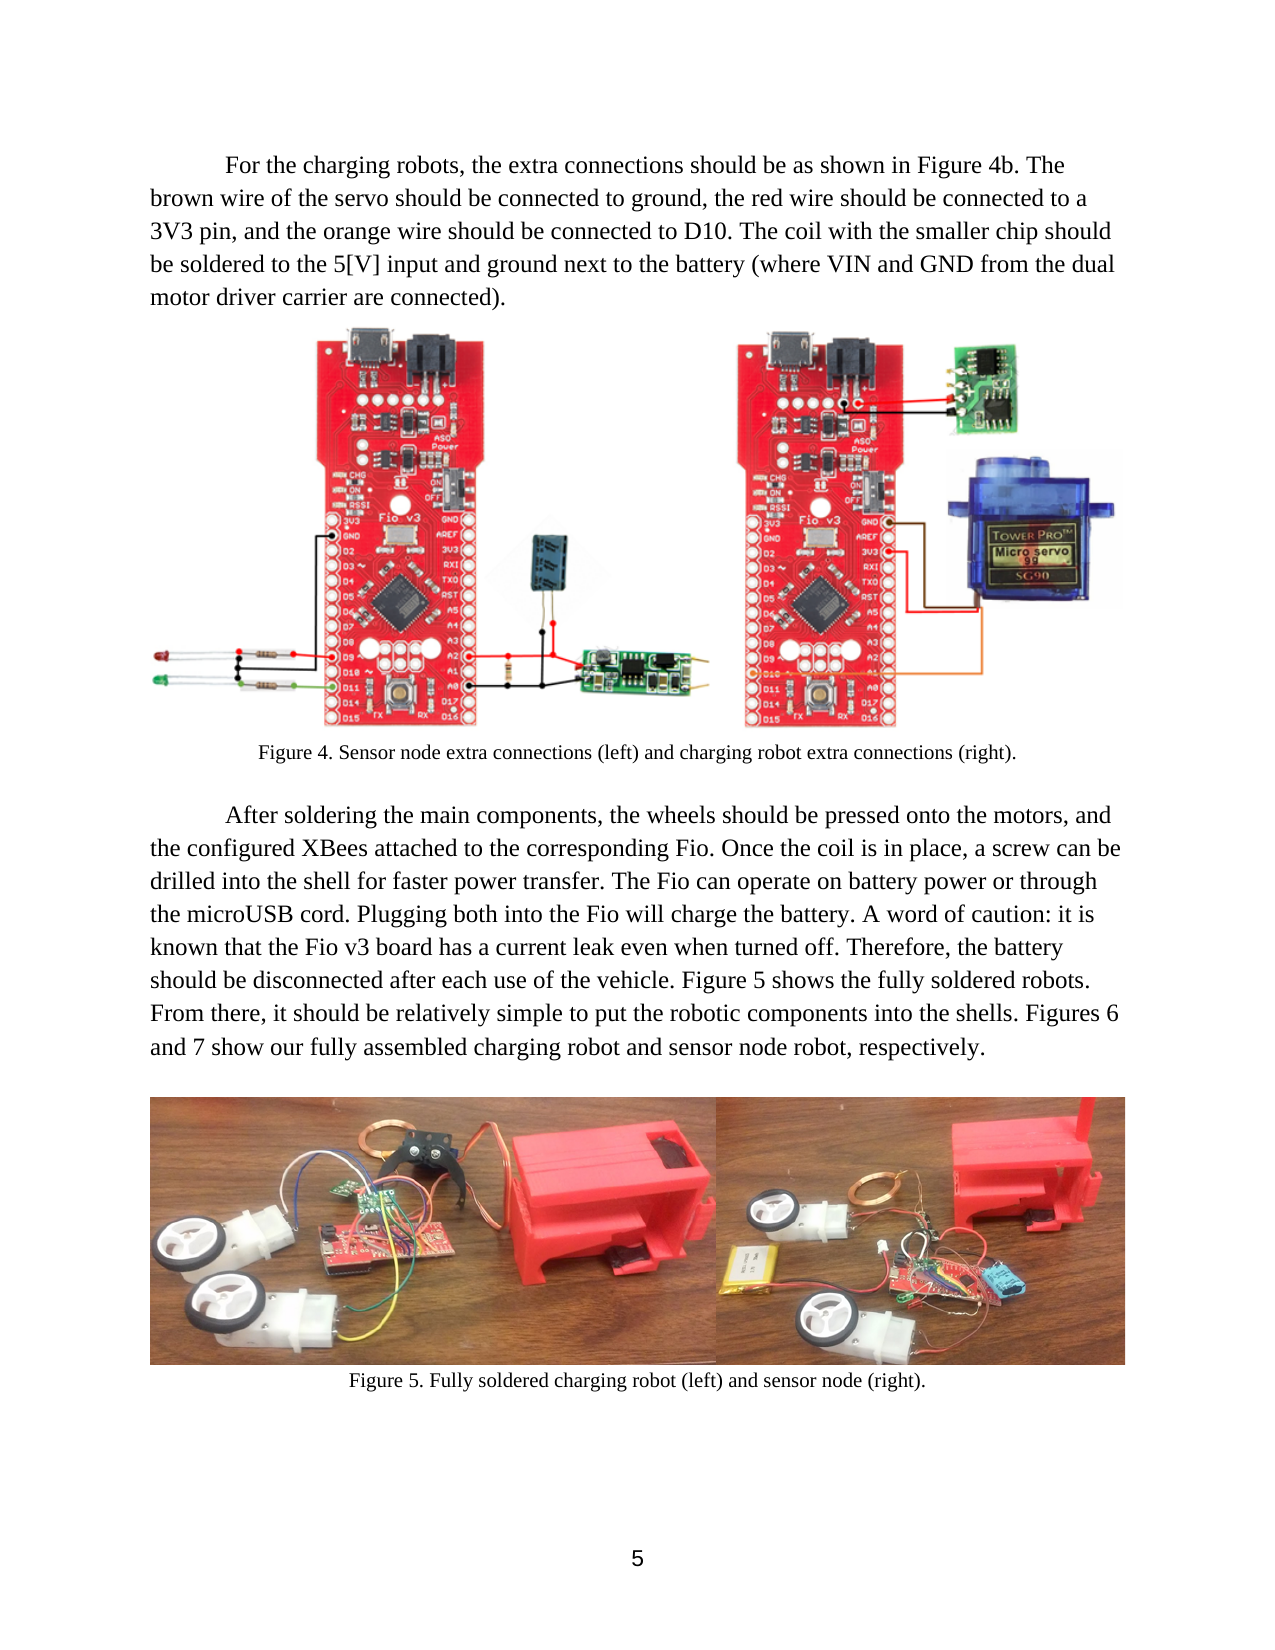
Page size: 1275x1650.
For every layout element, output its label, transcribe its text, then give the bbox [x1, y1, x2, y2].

text Figure 5. Fully soldered charging robot (left) and sensor node (right). [150, 1368, 1125, 1392]
picture [150, 315, 1125, 736]
picture [150, 1097, 1125, 1365]
text Figure 4. Sensor node extra connections (left) and charging robot extra connections (right). [150, 740, 1125, 764]
text After soldering the main components, the wheels should be pressed onto the motors, and the configured XBees attached to the corresponding Fio. Once the coil is in place, a screw can be drilled into the shell for faster power transfer. The Fio can operate on battery power or through the microUSB cord. Plugging both into the Fio will charge the battery. A word of caution: it is known that the Fio v3 board has a current leak even when turned off. Therefore, the battery should be disconnected after each use of the vehicle. Figure 5 shows the fully soldered robots. From there, it should be relatively simple to put the robotic components into the shells. Figures 6 and 7 show our fully assembled charging robot and sensor node robot, respectively. [150, 800, 1125, 1060]
text For the charging robots, the extra connections should be as shown in Figure 4b. The brown wire of the servo should be connected to ground, the red wire should be connected to a 3V3 pin, and the orange wire should be connected to D10. The coil with the smaller chip should be soldered to the 5[V] input and ground next to the battery (where VIN and GND from the dual motor driver carrier are connected). [150, 150, 1125, 311]
